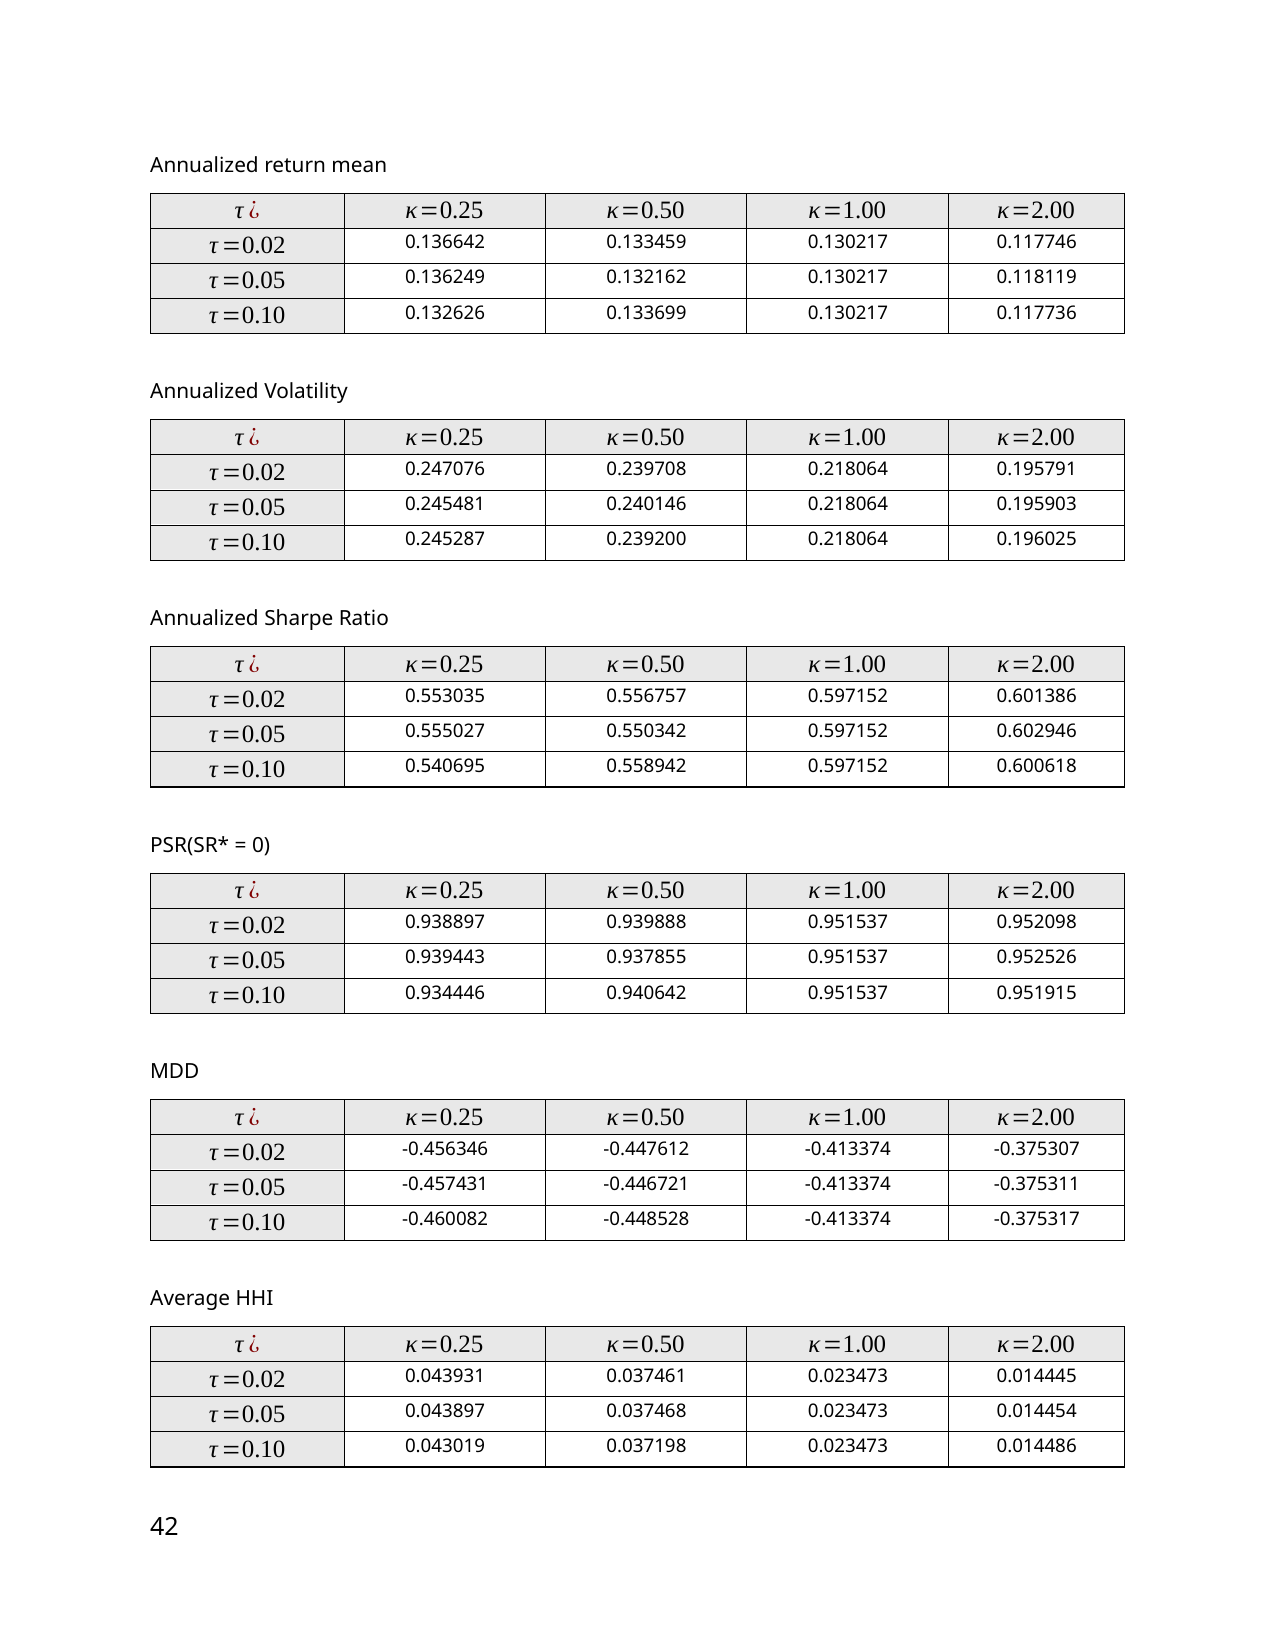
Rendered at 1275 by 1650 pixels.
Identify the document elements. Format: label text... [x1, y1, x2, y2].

table_cell 0.130217 [747, 299, 948, 333]
table_cell 0.195791 [949, 455, 1124, 489]
table_header [546, 194, 746, 228]
table_cell [151, 1206, 344, 1240]
table_cell 0.939888 [546, 909, 746, 943]
table_cell [151, 455, 344, 489]
table_header [949, 1327, 1124, 1361]
table_header [345, 1100, 545, 1134]
table_cell 0.218064 [747, 455, 948, 489]
text Annualized return mean [150, 150, 1125, 178]
table_cell 0.195903 [949, 491, 1124, 524]
table_cell [151, 264, 344, 298]
table_cell -0.447612 [546, 1135, 746, 1169]
table_cell 0.023473 [747, 1397, 948, 1431]
table_cell 0.553035 [345, 682, 545, 716]
table_header [949, 1100, 1124, 1134]
table_header [747, 874, 948, 908]
table_header [949, 647, 1124, 681]
table_cell [151, 299, 344, 333]
table_cell [151, 1397, 344, 1431]
table_cell 0.600618 [949, 752, 1124, 786]
table_header [747, 647, 948, 681]
table_cell 0.601386 [949, 682, 1124, 716]
table_cell -0.375307 [949, 1135, 1124, 1169]
table_cell -0.413374 [747, 1135, 948, 1169]
table_cell 0.245287 [345, 526, 545, 560]
table_cell [151, 526, 344, 560]
table_header [747, 194, 948, 228]
table_cell -0.375311 [949, 1171, 1124, 1204]
table_cell [151, 909, 344, 943]
table_cell 0.130217 [747, 229, 948, 263]
table_cell 0.117746 [949, 229, 1124, 263]
text Average HHI [150, 1283, 1125, 1312]
table_cell -0.456346 [345, 1135, 545, 1169]
table_cell 0.133699 [546, 299, 746, 333]
table_cell 0.555027 [345, 717, 545, 751]
table_cell -0.457431 [345, 1171, 545, 1204]
table_header [747, 420, 948, 454]
table_header [546, 874, 746, 908]
table_cell 0.043931 [345, 1362, 545, 1396]
table_cell 0.132162 [546, 264, 746, 298]
table_cell 0.136249 [345, 264, 545, 298]
table_cell 0.218064 [747, 526, 948, 560]
table_header [151, 874, 344, 908]
table_cell 0.540695 [345, 752, 545, 786]
table_header [151, 1327, 344, 1361]
table_header [345, 420, 545, 454]
table_cell -0.413374 [747, 1206, 948, 1240]
table_cell 0.023473 [747, 1362, 948, 1396]
table_cell 0.037461 [546, 1362, 746, 1396]
table_cell 0.934446 [345, 979, 545, 1013]
text MDD [150, 1057, 1125, 1085]
table_cell -0.460082 [345, 1206, 545, 1240]
table_cell 0.218064 [747, 491, 948, 524]
table_cell -0.446721 [546, 1171, 746, 1204]
table_cell 0.558942 [546, 752, 746, 786]
table_cell 0.952098 [949, 909, 1124, 943]
table_header [747, 1327, 948, 1361]
table_cell [151, 1171, 344, 1204]
table_header [546, 647, 746, 681]
table_cell 0.245481 [345, 491, 545, 524]
table_header [345, 874, 545, 908]
table_header [546, 1327, 746, 1361]
table_cell 0.037198 [546, 1432, 746, 1466]
table_cell [151, 717, 344, 751]
table_header [151, 1100, 344, 1134]
table_cell 0.952526 [949, 944, 1124, 978]
table_cell 0.037468 [546, 1397, 746, 1431]
table_cell 0.196025 [949, 526, 1124, 560]
table_cell 0.951915 [949, 979, 1124, 1013]
table_cell 0.247076 [345, 455, 545, 489]
table_cell [151, 491, 344, 524]
table_cell [151, 682, 344, 716]
table_cell 0.014454 [949, 1397, 1124, 1431]
text Annualized Volatility [150, 377, 1125, 405]
table_cell 0.136642 [345, 229, 545, 263]
table_cell 0.023473 [747, 1432, 948, 1466]
table_cell [151, 752, 344, 786]
table_header [546, 420, 746, 454]
table_header [345, 194, 545, 228]
table_cell [151, 1362, 344, 1396]
table_cell 0.239200 [546, 526, 746, 560]
table_cell 0.938897 [345, 909, 545, 943]
table_cell 0.597152 [747, 717, 948, 751]
table_cell 0.043897 [345, 1397, 545, 1431]
table_cell 0.133459 [546, 229, 746, 263]
table_cell -0.448528 [546, 1206, 746, 1240]
table_cell 0.239708 [546, 455, 746, 489]
table_cell 0.240146 [546, 491, 746, 524]
table_header [151, 194, 344, 228]
text PSR(SR* = 0) [150, 830, 1125, 858]
table_cell 0.951537 [747, 979, 948, 1013]
table_cell -0.413374 [747, 1171, 948, 1204]
table_header [546, 1100, 746, 1134]
table_cell 0.597152 [747, 682, 948, 716]
table_cell [151, 229, 344, 263]
table_header [151, 420, 344, 454]
table_cell 0.117736 [949, 299, 1124, 333]
table_header [345, 1327, 545, 1361]
text Annualized Sharpe Ratio [150, 603, 1125, 632]
table_cell 0.014445 [949, 1362, 1124, 1396]
table_header [949, 194, 1124, 228]
table_cell 0.597152 [747, 752, 948, 786]
table_cell 0.550342 [546, 717, 746, 751]
table_cell [151, 944, 344, 978]
table_cell 0.556757 [546, 682, 746, 716]
table_header [949, 420, 1124, 454]
table_header [151, 647, 344, 681]
table_cell 0.951537 [747, 944, 948, 978]
table_cell 0.940642 [546, 979, 746, 1013]
table_cell 0.951537 [747, 909, 948, 943]
table_cell 0.130217 [747, 264, 948, 298]
table_cell [151, 1135, 344, 1169]
table_cell -0.375317 [949, 1206, 1124, 1240]
table_cell 0.939443 [345, 944, 545, 978]
table_cell 0.937855 [546, 944, 746, 978]
table_cell [151, 1432, 344, 1466]
table_cell 0.132626 [345, 299, 545, 333]
table_header [345, 647, 545, 681]
table_cell 0.014486 [949, 1432, 1124, 1466]
table_header [747, 1100, 948, 1134]
table_cell [151, 979, 344, 1013]
table_cell 0.602946 [949, 717, 1124, 751]
table_cell 0.118119 [949, 264, 1124, 298]
table_cell 0.043019 [345, 1432, 545, 1466]
table_header [949, 874, 1124, 908]
